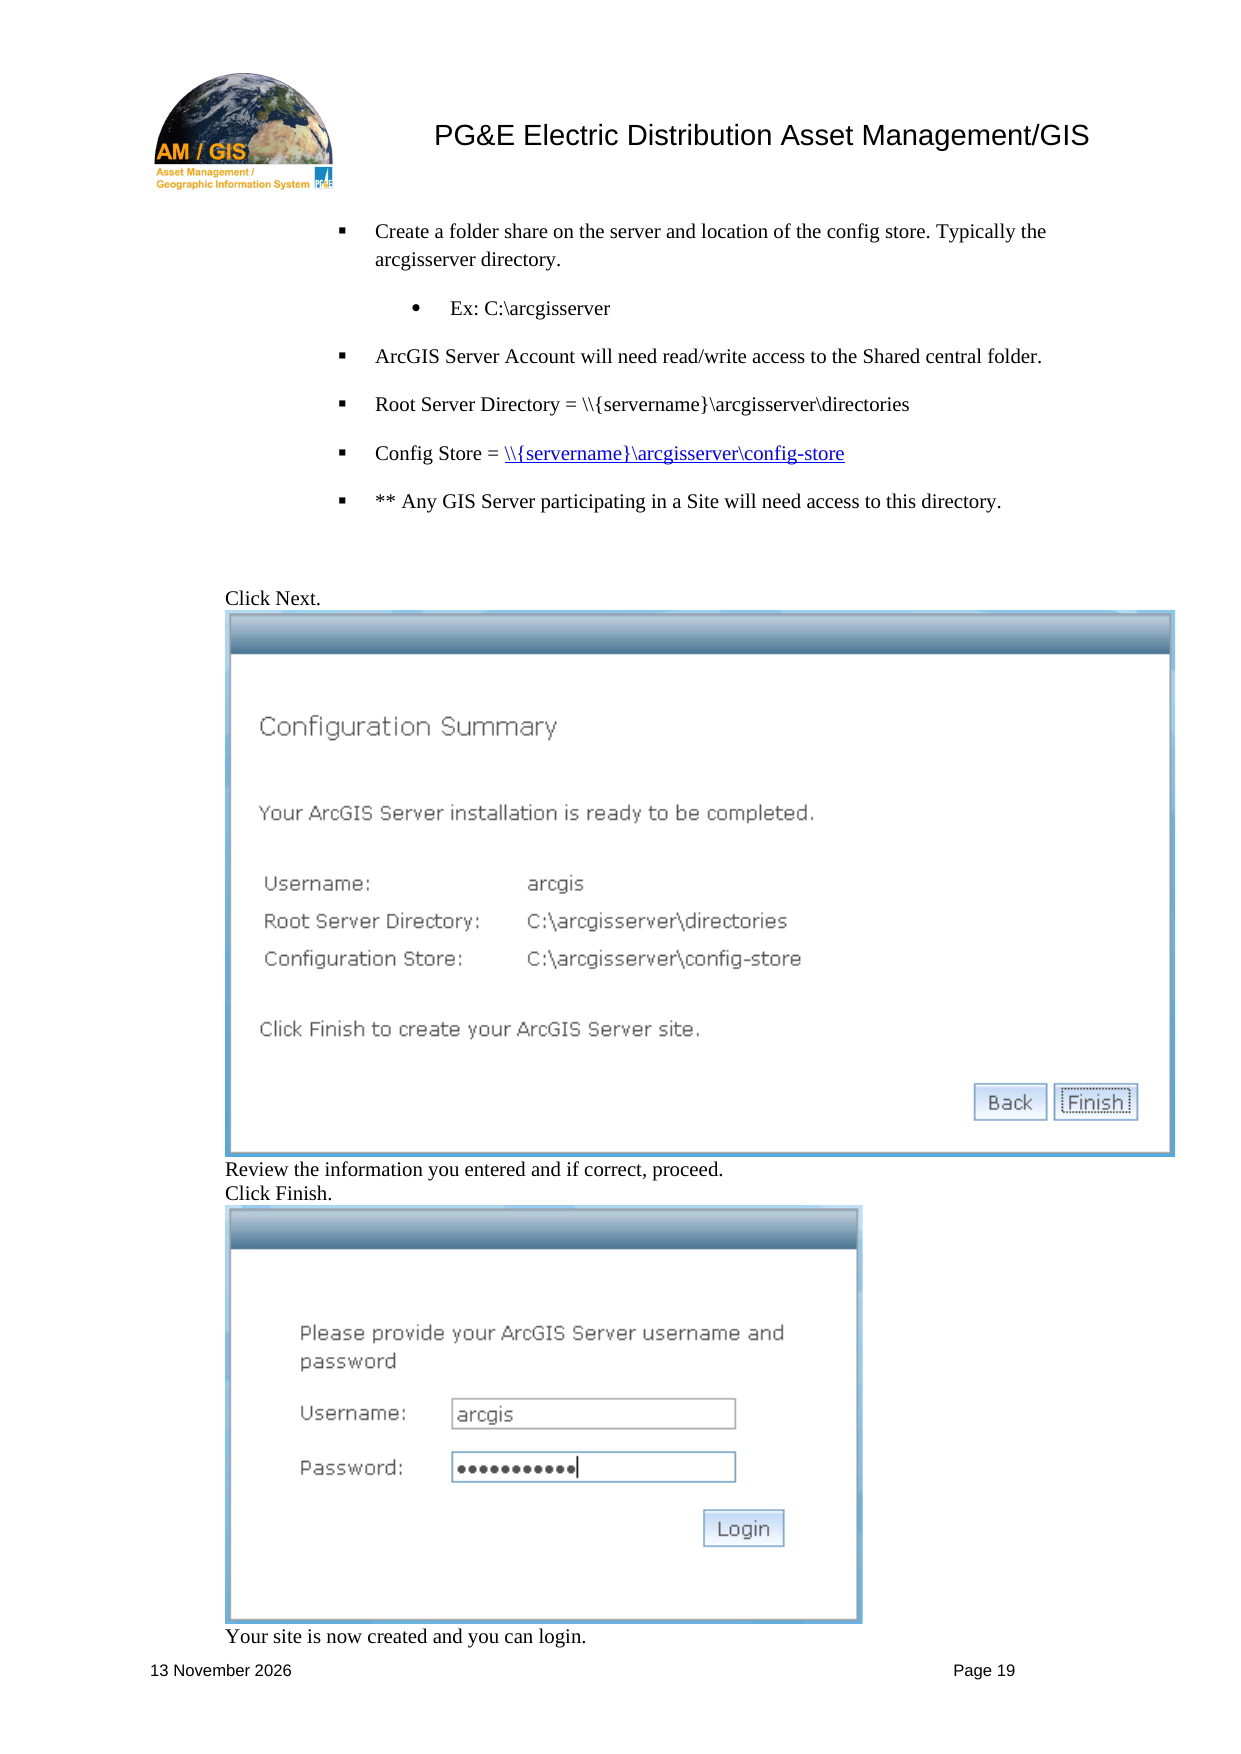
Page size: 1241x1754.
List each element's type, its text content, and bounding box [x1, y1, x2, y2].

text Click Next. [225, 586, 1090, 610]
picture [225, 1205, 863, 1624]
picture [225, 610, 1175, 1157]
text Your site is now created and you can login. [225, 1624, 1090, 1648]
picture [150, 73, 333, 196]
text Click Finish. [225, 1181, 1090, 1205]
text Review the information you entered and if correct, proceed. [225, 1157, 1090, 1181]
list ** Any GIS Server participating in a Site will need access to this directory. [337, 489, 1090, 513]
list Create a folder share on the server and location of the config store. Typically the arcgisserver directory. [337, 219, 1090, 271]
list Ex: C:\arcgisserver [412, 296, 1090, 319]
list ArcGIS Server Account will need read/write access to the Shared central folder. [337, 344, 1090, 368]
list Config Store = \\{servername}\arcgisserver\config-store [337, 441, 1090, 465]
list Root Server Directory = \\{servername}\arcgisserver\directories [337, 392, 1090, 416]
